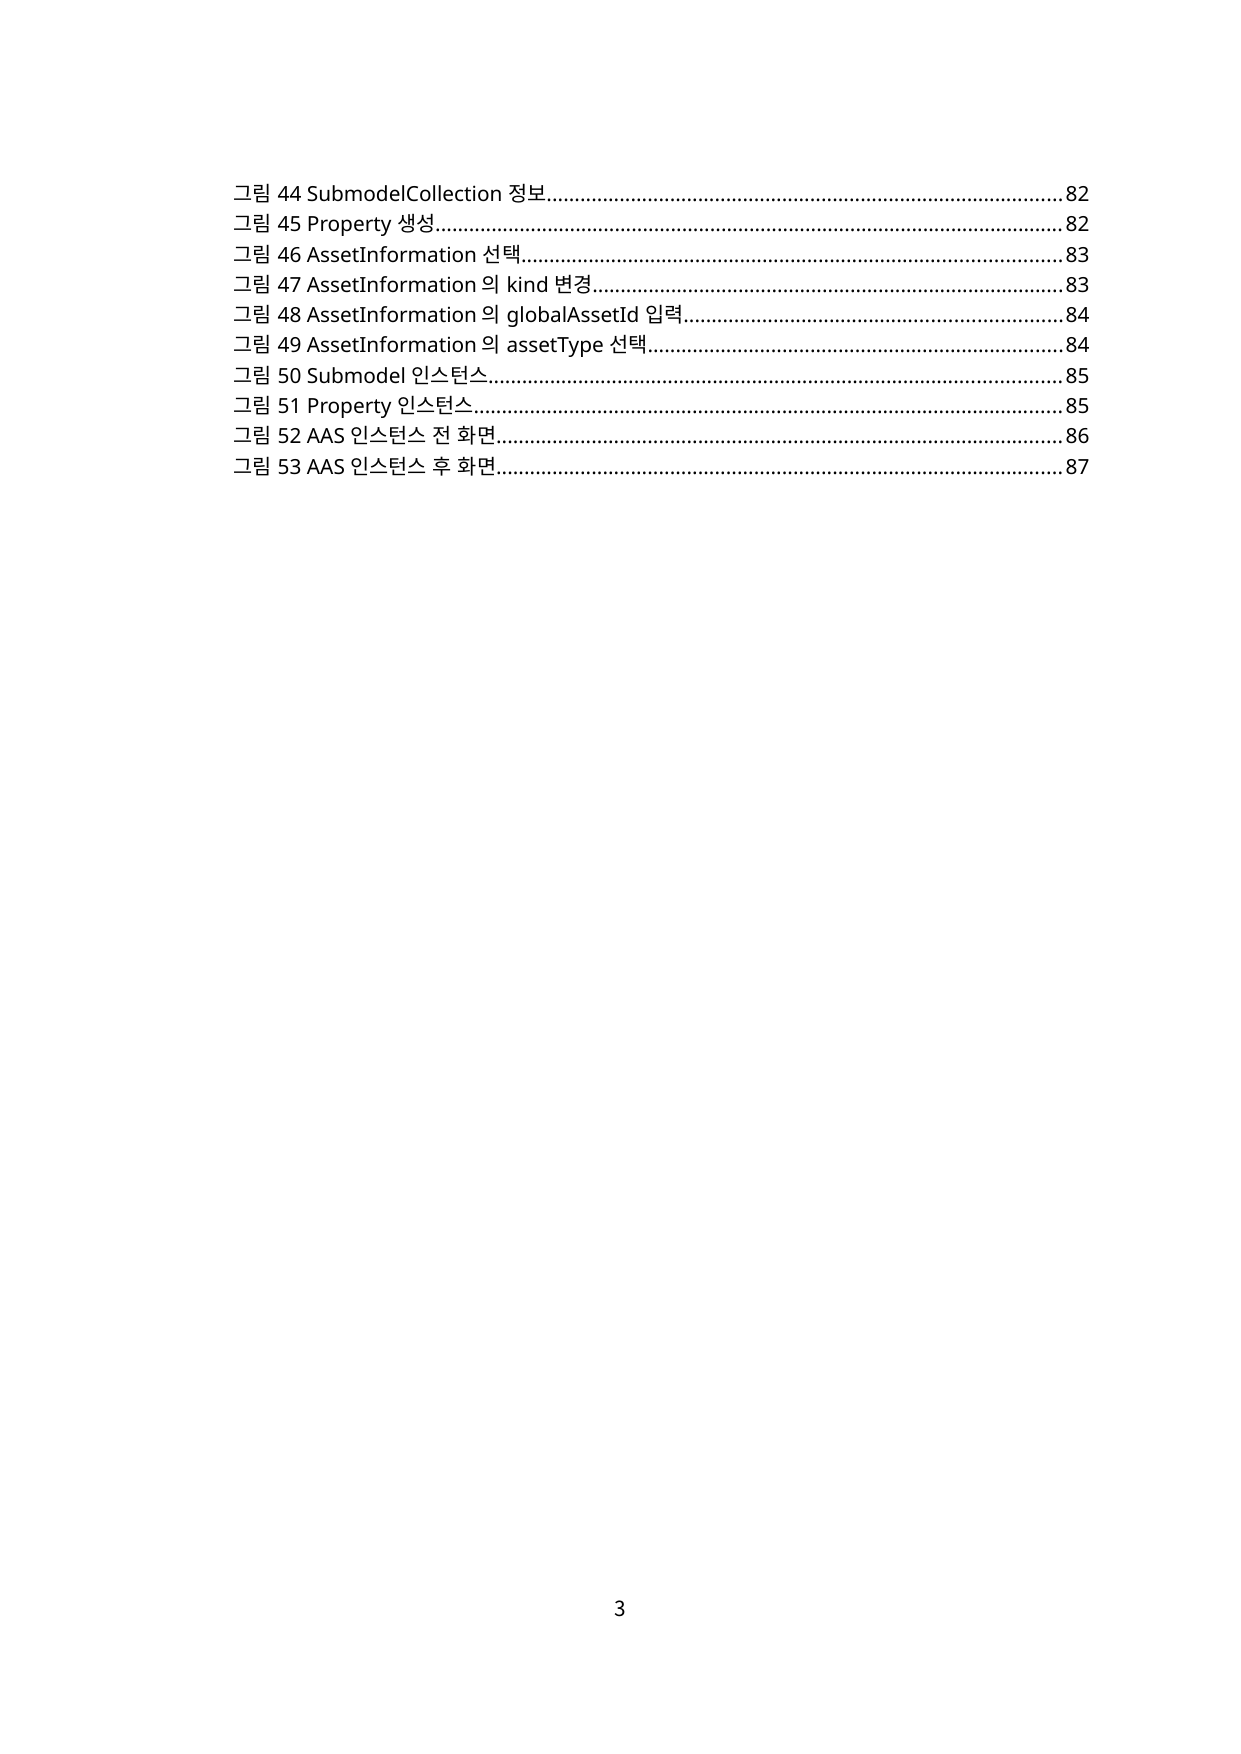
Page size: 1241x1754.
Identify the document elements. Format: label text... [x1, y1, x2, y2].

text 그림 48 AssetInformation의 globalAssetId 입력 84 [233, 298, 1090, 329]
text 그림 47 AssetInformation의 kind 변경 83 [233, 268, 1090, 298]
text 그림 51 Property 인스턴스 85 [233, 389, 1090, 420]
text 그림 44 SubmodelCollection 정보 82 [233, 177, 1090, 207]
text 그림 46 AssetInformation 선택 83 [233, 238, 1090, 268]
text 그림 45 Property 생성 82 [233, 207, 1090, 238]
text 그림 53 AAS 인스턴스 후 화면 87 [233, 450, 1090, 480]
text 그림 52 AAS 인스턴스 전 화면 86 [233, 420, 1090, 450]
text 그림 50 Submodel 인스턴스 85 [233, 359, 1090, 389]
text 그림 49 AssetInformation의 assetType 선택 84 [233, 329, 1090, 359]
